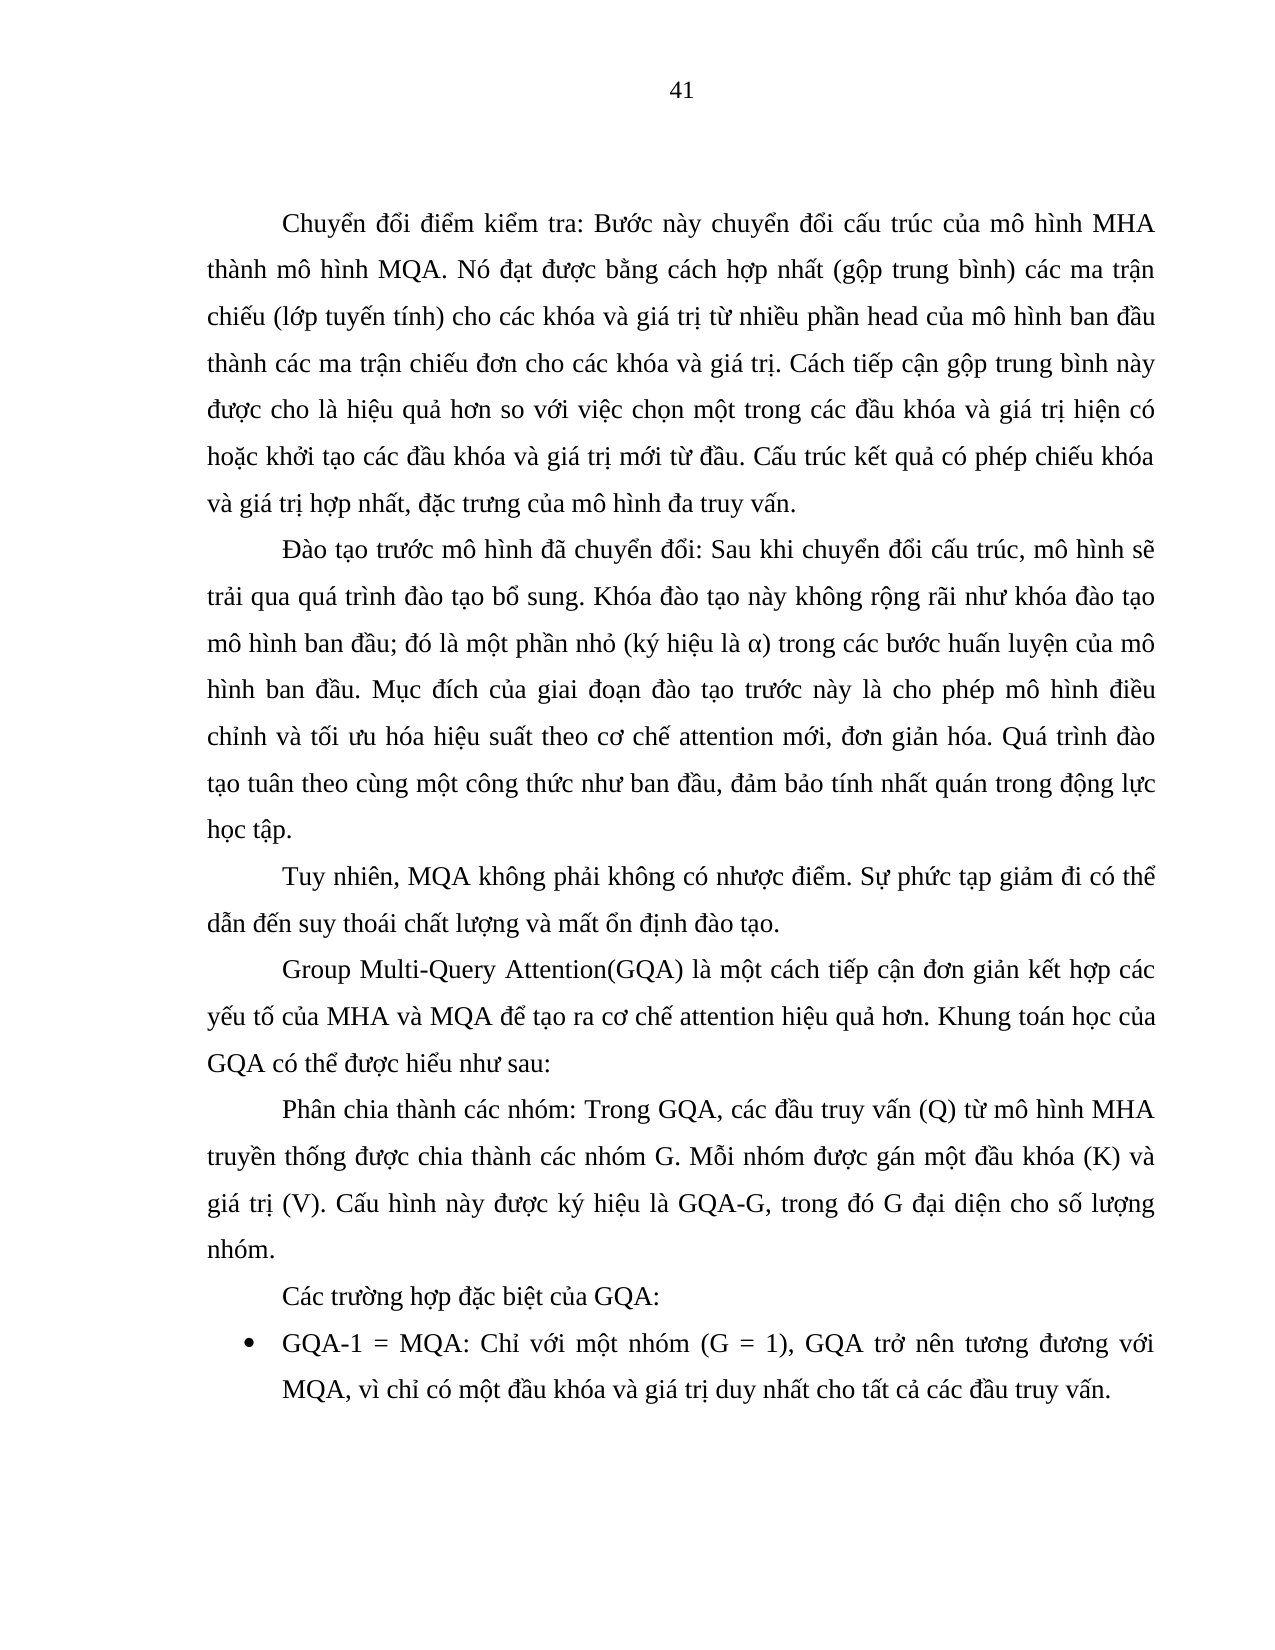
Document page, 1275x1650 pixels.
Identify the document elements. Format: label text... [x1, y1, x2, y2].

text Chuyển đổi điểm kiểm tra: Bước này chuyển đổi cấu trúc của mô hình MHA thành mô hình MQA. Nó đạt được bằng cách hợp nhất (gộp trung bình) các ma trận chiếu (lớp tuyến tính) cho các khóa và giá trị từ nhiều phần head của mô hình ban đầu thành các ma trận chiếu đơn cho các khóa và giá trị. Cách tiếp cận gộp trung bình này được cho là hiệu quả hơn so với việc chọn một trong các đầu khóa và giá trị hiện có hoặc khởi tạo các đầu khóa và giá trị mới từ đầu. Cấu trúc kết quả có phép chiếu khóa và giá trị hợp nhất, đặc trưng của mô hình đa truy vấn. [207, 207, 1157, 518]
text Tuy nhiên, MQA không phải không có nhược điểm. Sự phức tạp giảm đi có thể dẫn đến suy thoái chất lượng và mất ổn định đào tạo. [207, 860, 1157, 938]
text Group Multi-Query Attention(GQA) là một cách tiếp cận đơn giản kết hợp các yếu tố của MHA và MQA để tạo ra cơ chế attention hiệu quả hơn. Khung toán học của GQA có thể được hiểu như sau: [207, 953, 1157, 1078]
list GQA-1 = MQA: Chỉ với một nhóm (G = 1), GQA trở nên tương đương với MQA, vì chỉ có một đầu khóa và giá trị duy nhất cho tất cả các đầu truy vấn. [244, 1327, 1157, 1405]
text Đào tạo trước mô hình đã chuyển đổi: Sau khi chuyển đổi cấu trúc, mô hình sẽ trải qua quá trình đào tạo bổ sung. Khóa đào tạo này không rộng rãi như khóa đào tạo mô hình ban đầu; đó là một phần nhỏ (ký hiệu là α) trong các bước huấn luyện của mô hình ban đầu. Mục đích của giai đoạn đào tạo trước này là cho phép mô hình điều chỉnh và tối ưu hóa hiệu suất theo cơ chế attention mới, đơn giản hóa. Quá trình đào tạo tuân theo cùng một công thức như ban đầu, đảm bảo tính nhất quán trong động lực học tập. [207, 533, 1157, 844]
text Phân chia thành các nhóm: Trong GQA, các đầu truy vấn (Q) từ mô hình MHA truyền thống được chia thành các nhóm G. Mỗi nhóm được gán một đầu khóa (K) và giá trị (V). Cấu hình này được ký hiệu là GQA-G, trong đó G đại diện cho số lượng nhóm. [207, 1093, 1157, 1264]
text Các trường hợp đặc biệt của GQA: [207, 1280, 1157, 1311]
